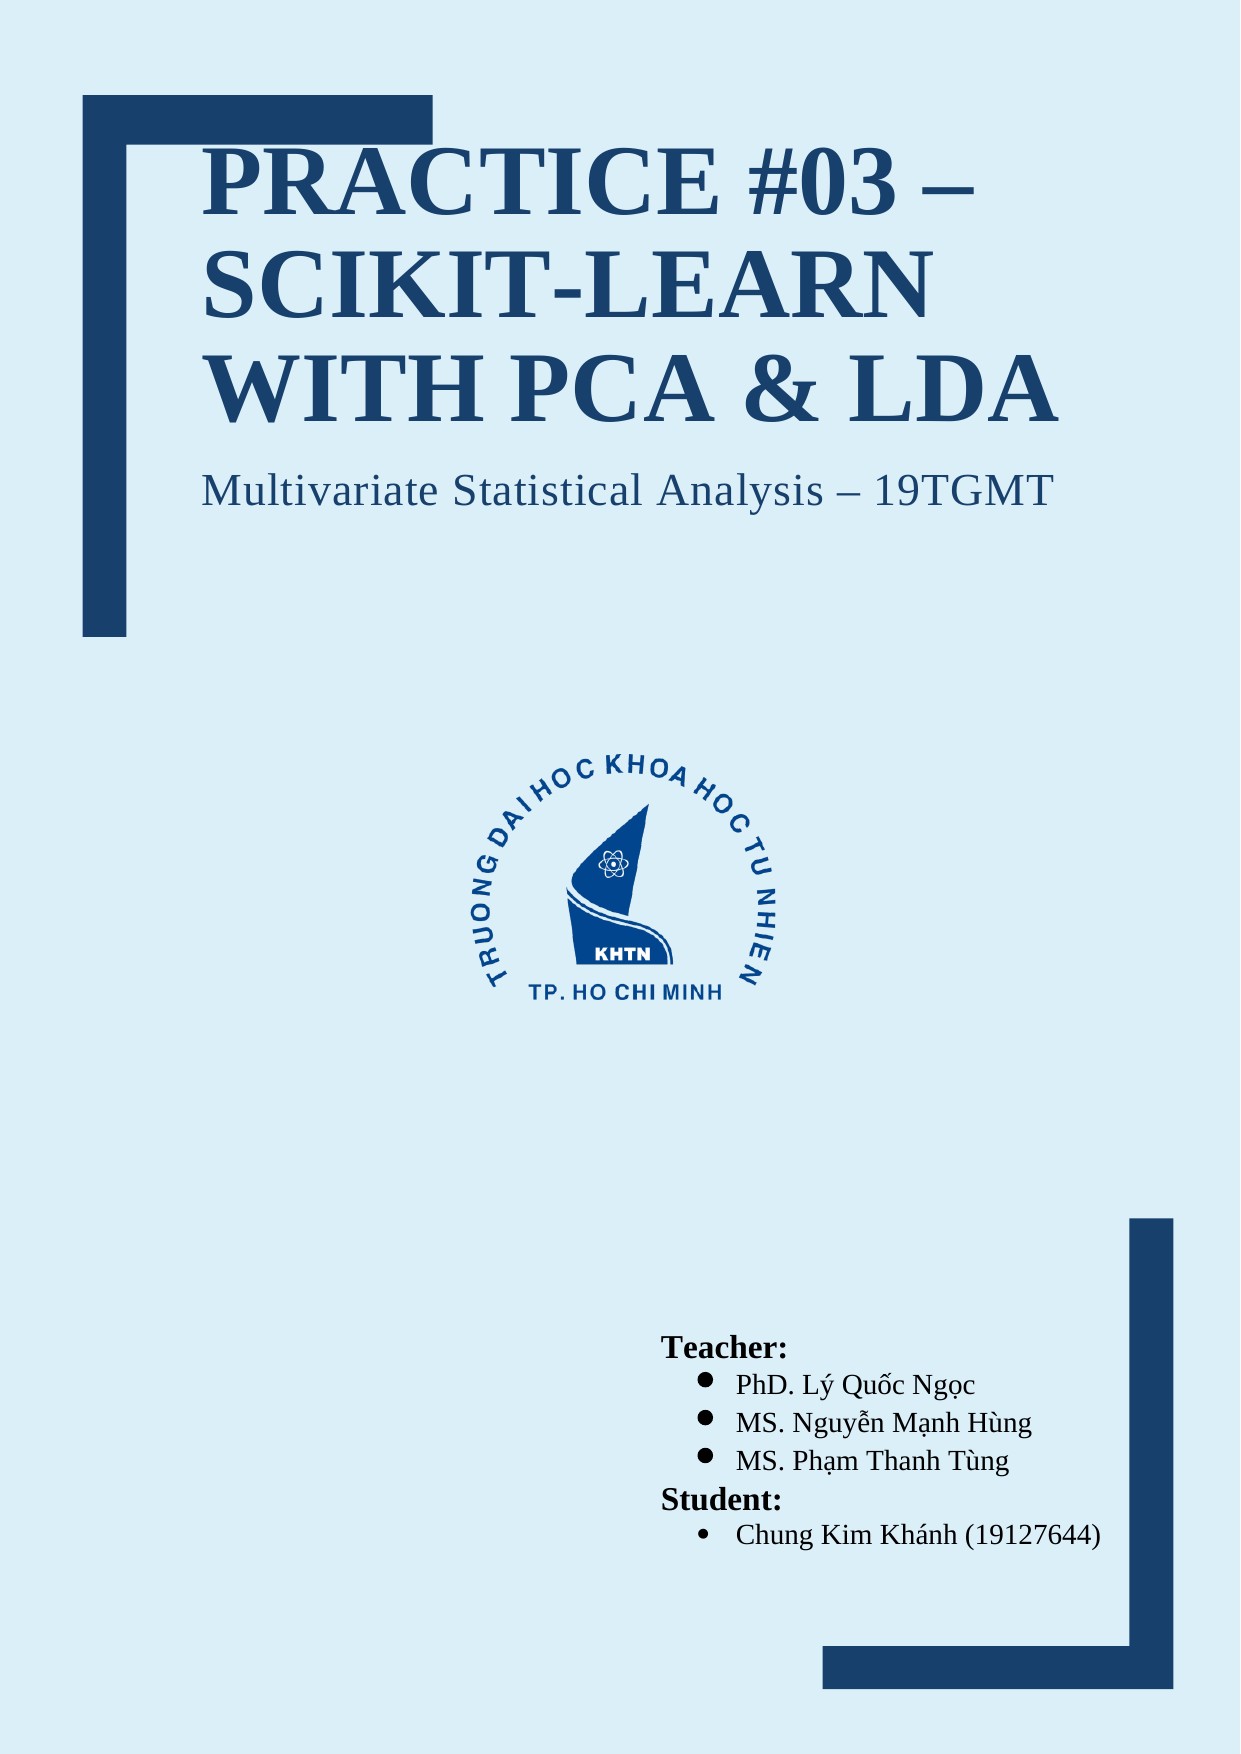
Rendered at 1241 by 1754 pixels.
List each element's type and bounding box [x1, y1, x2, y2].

picture [464, 754, 776, 1000]
